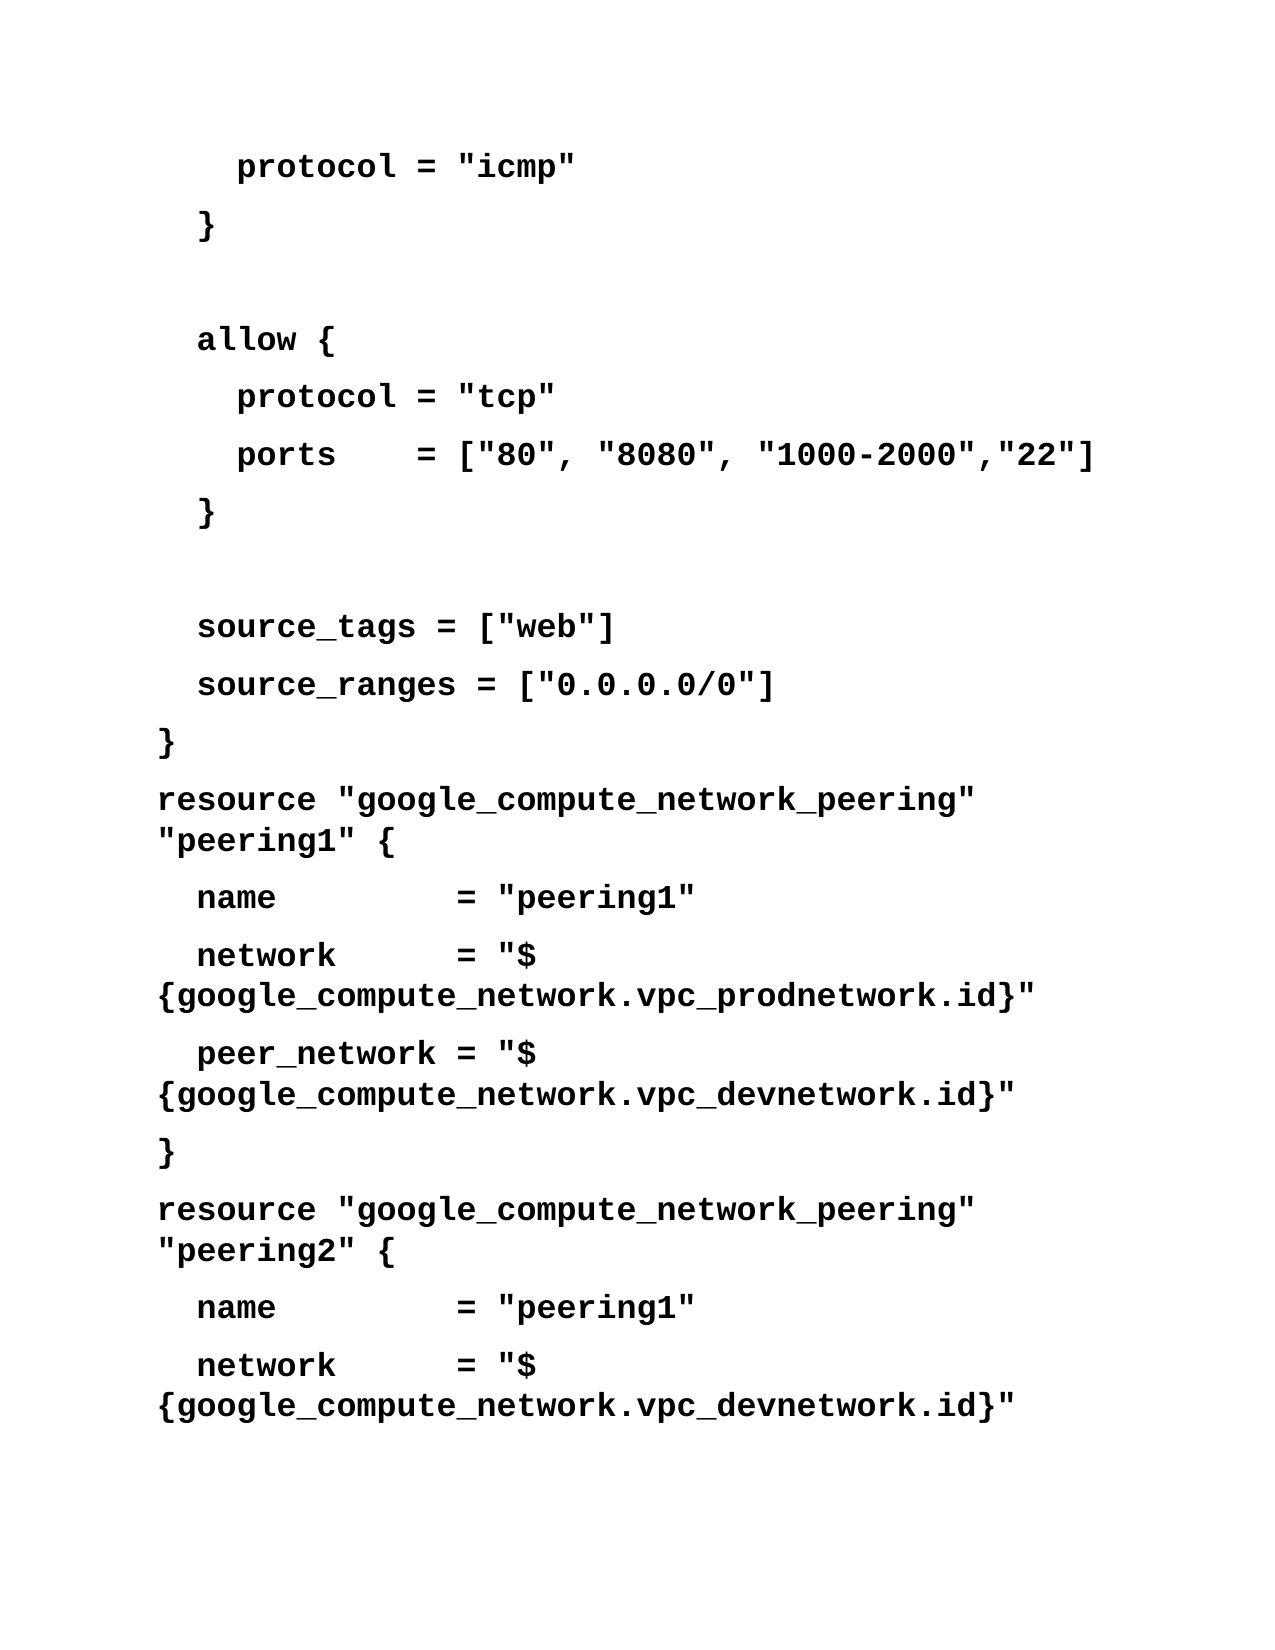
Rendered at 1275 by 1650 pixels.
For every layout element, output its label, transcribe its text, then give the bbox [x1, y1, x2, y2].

text } [156, 725, 1118, 763]
text } [156, 207, 1118, 245]
text protocol = "tcp" [156, 380, 1118, 418]
text network = "${google_compute_network.vpc_prodnetwork.id}" [156, 938, 1118, 1017]
text resource "google_compute_network_peering" "peering1" { [156, 782, 1118, 861]
text source_ranges = ["0.0.0.0/0"] [156, 667, 1118, 705]
text resource "google_compute_network_peering" "peering2" { [156, 1192, 1118, 1271]
text name = "peering1" [156, 1291, 1118, 1329]
text peer_network = "${google_compute_network.vpc_devnetwork.id}" [156, 1037, 1118, 1115]
text name = "peering1" [156, 881, 1118, 919]
text } [156, 1135, 1118, 1173]
text protocol = "icmp" [156, 150, 1118, 188]
text source_tags = ["web"] [156, 610, 1118, 648]
text } [156, 495, 1118, 533]
text network = "${google_compute_network.vpc_devnetwork.id}" [156, 1348, 1118, 1427]
text allow { [156, 322, 1118, 360]
text ports = ["80", "8080", "1000-2000","22"] [156, 437, 1118, 475]
